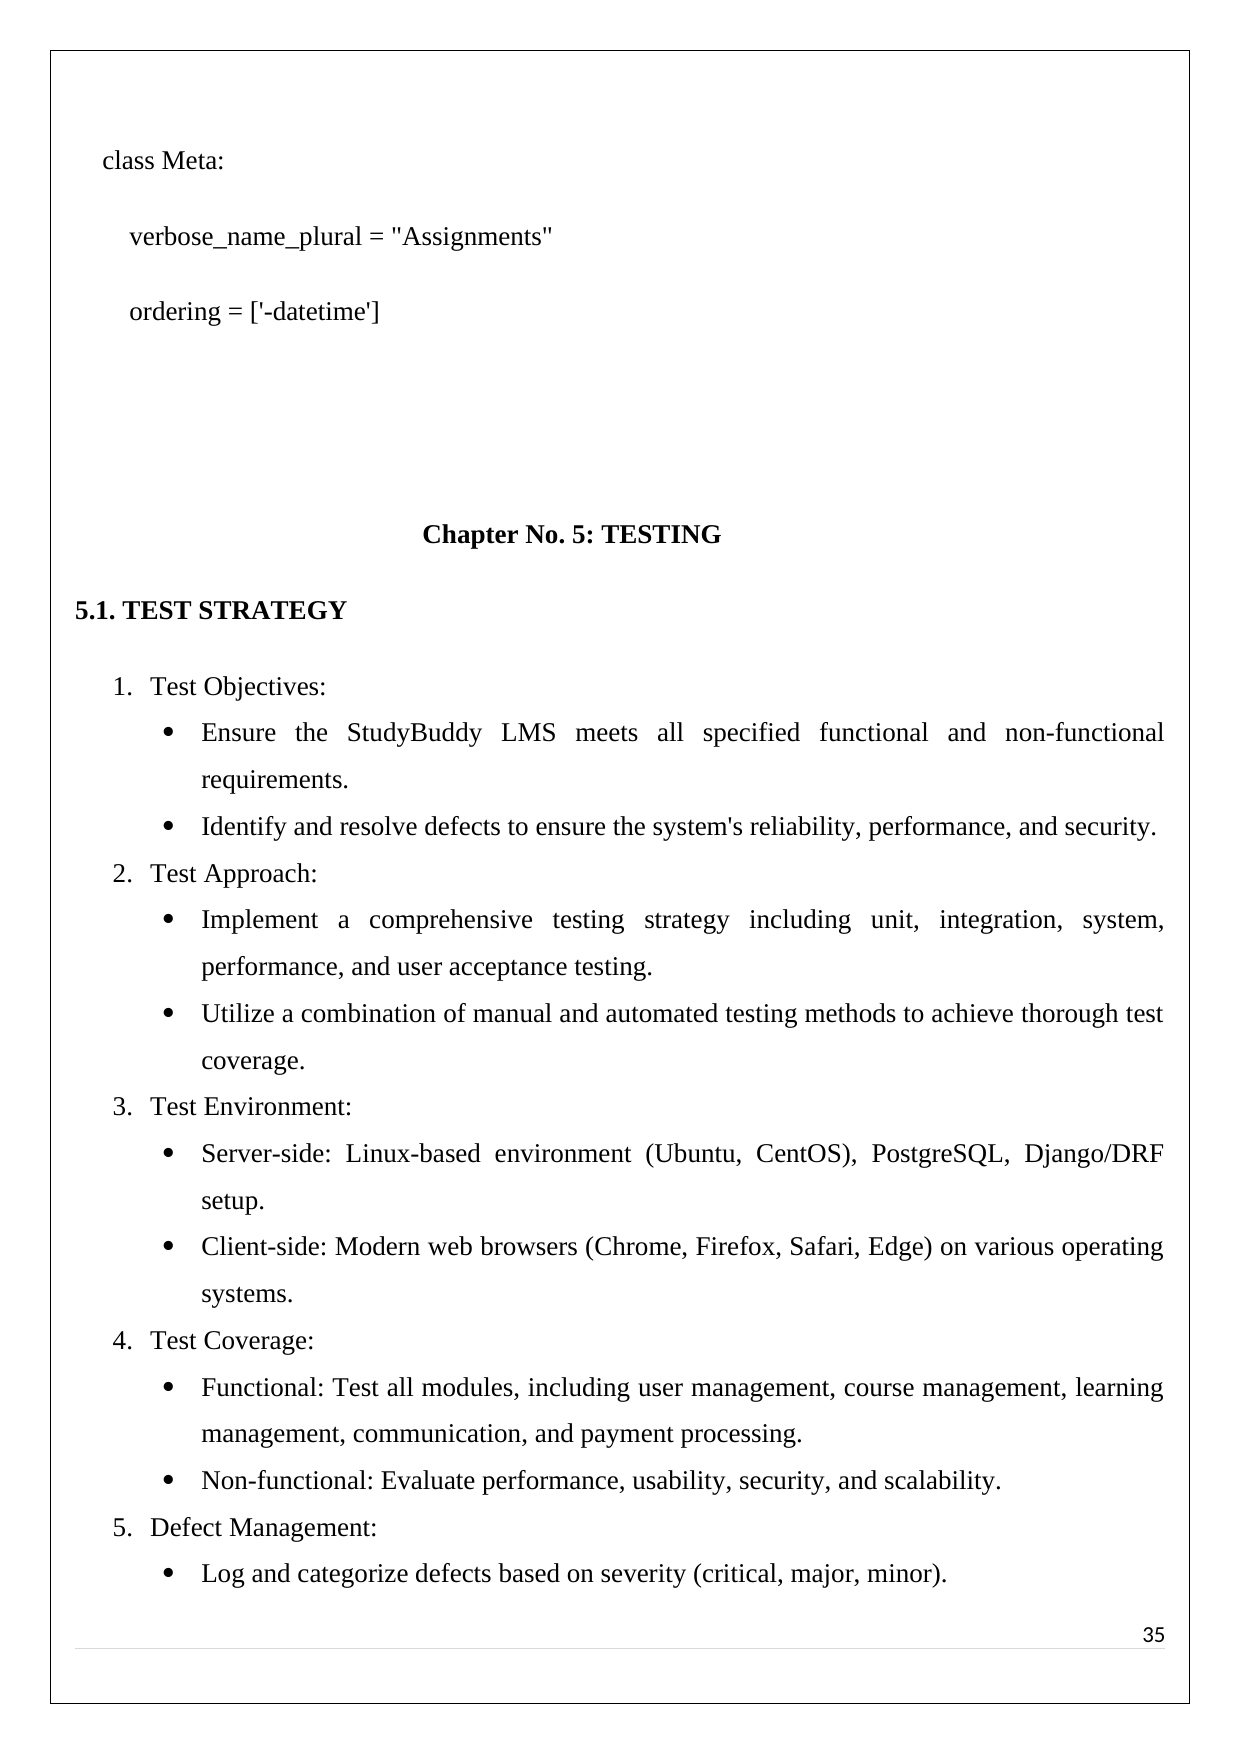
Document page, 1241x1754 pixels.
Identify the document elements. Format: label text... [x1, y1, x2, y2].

text Chapter No. 5: TESTING [300, 518, 1165, 549]
list Test Coverage: [112, 1324, 1165, 1355]
list Server-side: Linux-based environment (Ubuntu, CentOS), PostgreSQL, Django/DRF setup. [163, 1137, 1165, 1215]
list Functional: Test all modules, including user management, course management, learning management, communication, and payment processing. [163, 1371, 1165, 1448]
list Test Objectives: [112, 670, 1165, 701]
list Log and categorize defects based on severity (critical, major, minor). [163, 1558, 1165, 1589]
list Ensure the StudyBuddy LMS meets all specified functional and non-functional requirements. [163, 717, 1165, 794]
list Test Environment: [112, 1090, 1165, 1122]
text 5.1. TEST STRATEGY [75, 594, 1165, 625]
text class Meta: [75, 144, 1165, 175]
text verbose_name_plural = "Assignments" [75, 219, 1165, 251]
list Test Approach: [112, 857, 1165, 888]
text ordering = ['-datetime'] [75, 295, 1165, 327]
list Identify and resolve defects to ensure the system's reliability, performance, and security. [163, 810, 1165, 841]
list Implement a comprehensive testing strategy including unit, integration, system, performance, and user acceptance testing. [163, 903, 1165, 981]
list Defect Management: [112, 1511, 1165, 1542]
list Non-functional: Evaluate performance, usability, security, and scalability. [163, 1464, 1165, 1495]
list Client-side: Modern web browsers (Chrome, Firefox, Safari, Edge) on various operating systems. [163, 1231, 1165, 1308]
list Utilize a combination of manual and automated testing methods to achieve thorough test coverage. [163, 997, 1165, 1075]
